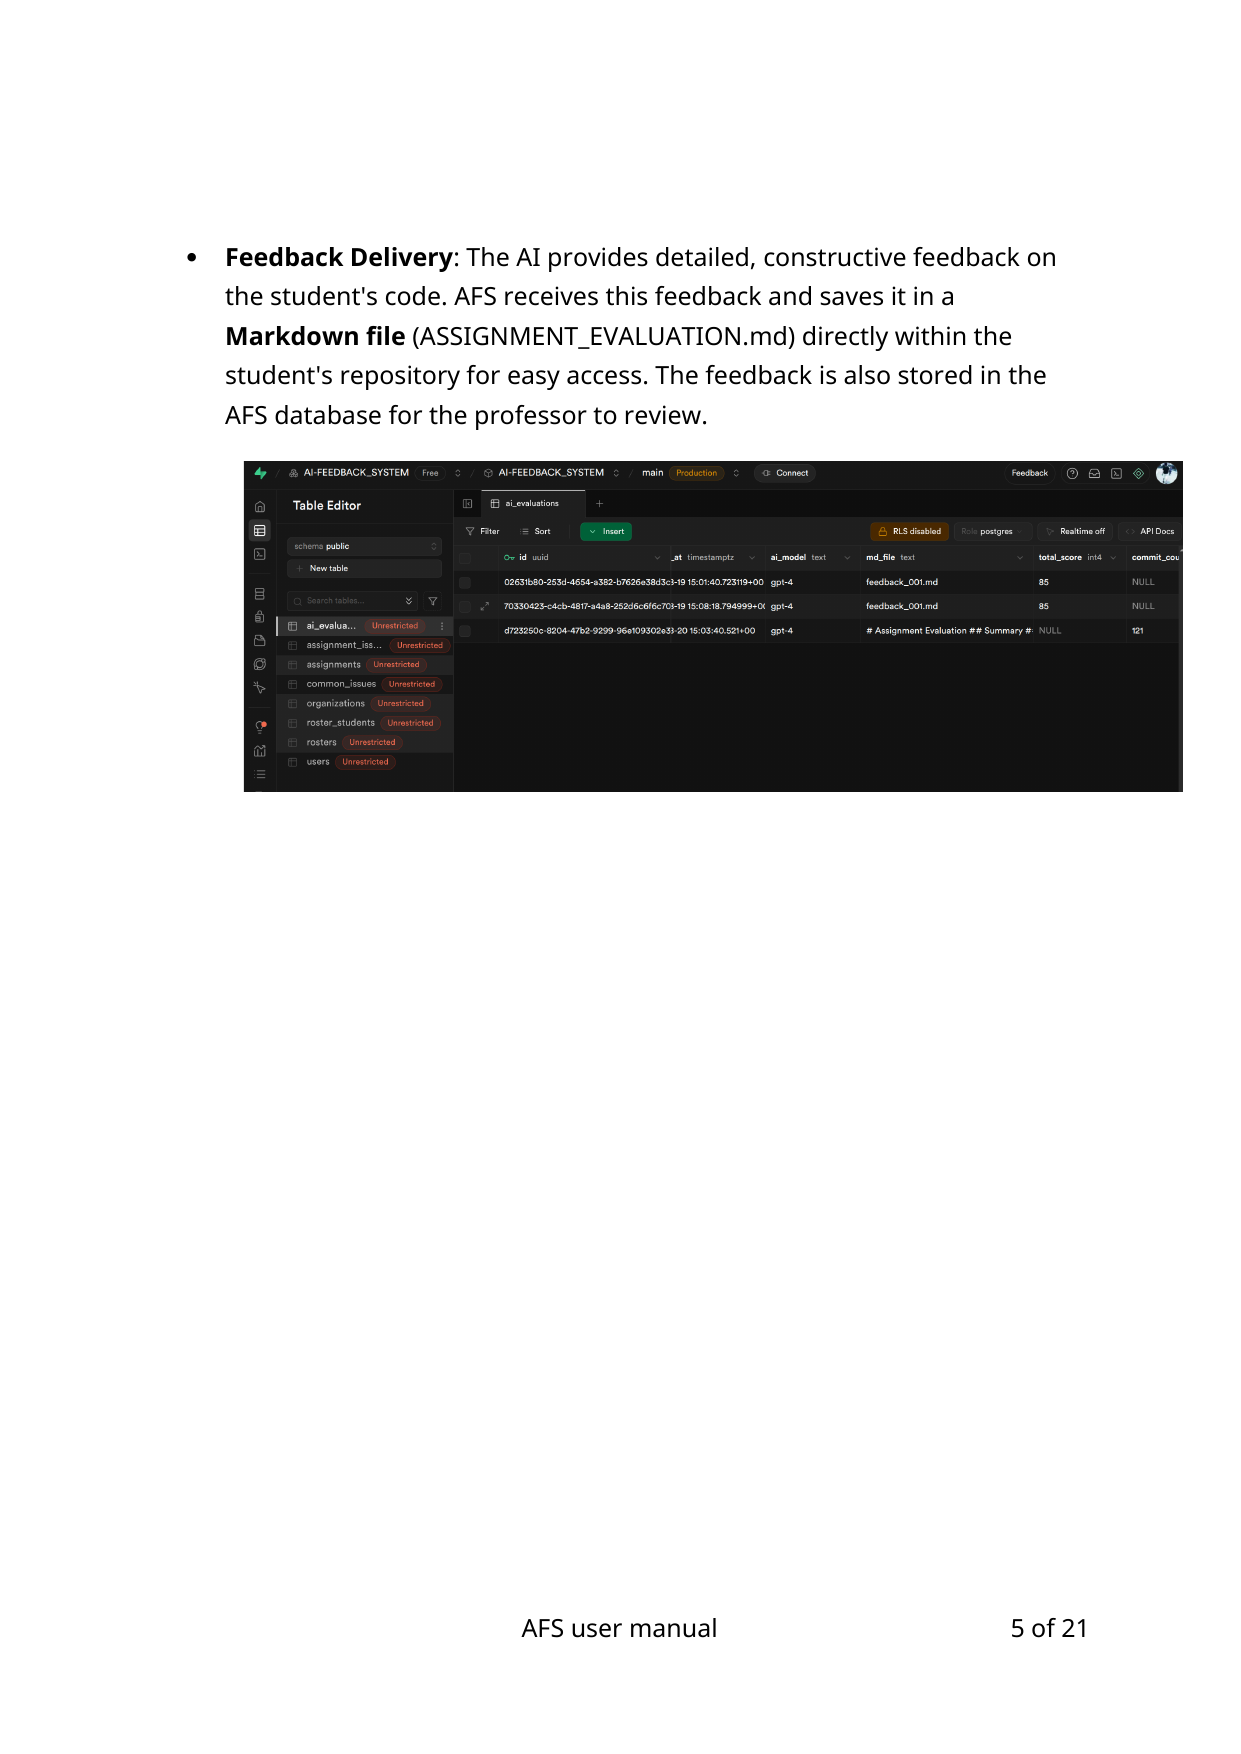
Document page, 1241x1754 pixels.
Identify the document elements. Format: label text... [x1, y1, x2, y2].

list Feedback Delivery: The AI provides detailed, constructive feedback on the student's code. AFS receives this feedback and saves it in a Markdown file (ASSIGNMENT_EVALUATION.md) directly within the student's repository for easy access. The feedback is also stored in the AFS database for the professor to review. [187, 239, 1090, 431]
